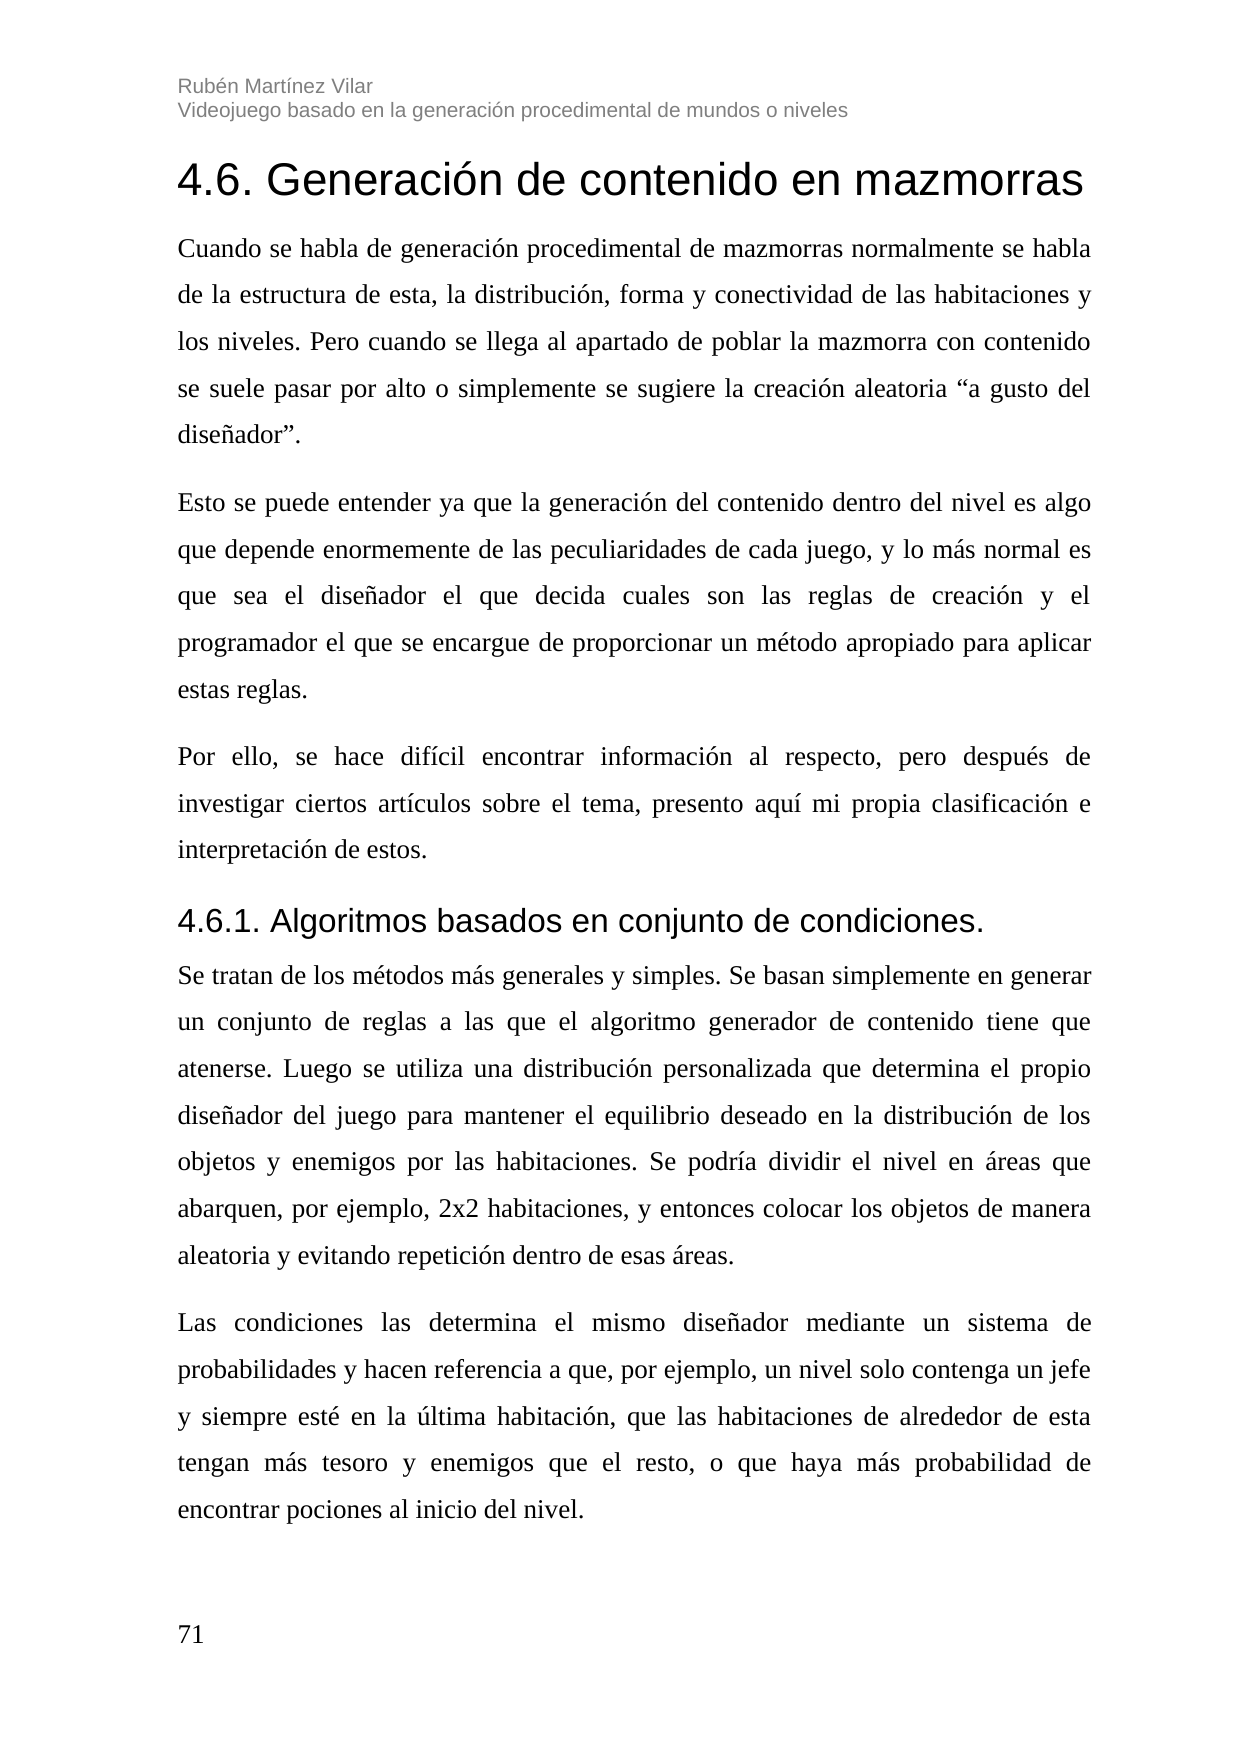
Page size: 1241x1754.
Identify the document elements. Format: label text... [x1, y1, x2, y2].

text Las condiciones las determina el mismo diseñador mediante un sistema de probabilidades y hacen referencia a que, por ejemplo, un nivel solo contenga un jefe y siempre esté en la última habitación, que las habitaciones de alrededor de esta tengan más tesoro y enemigos que el resto, o que haya más probabilidad de encontrar pociones al inicio del nivel. [177, 1306, 1092, 1524]
text Esto se puede entender ya que la generación del contenido dentro del nivel es algo que depende enormemente de las peculiaridades de cada juego, y lo más normal es que sea el diseñador el que decida cuales son las reglas de creación y el programador el que se encargue de proporcionar un método apropiado para aplicar estas reglas. [177, 486, 1092, 704]
text Se tratan de los métodos más generales y simples. Se basan simplemente en generar un conjunto de reglas a las que el algoritmo generador de contenido tiene que atenerse. Luego se utiliza una distribución personalizada que determina el propio diseñador del juego para mantener el equilibrio deseado en la distribución de los objetos y enemigos por las habitaciones. Se podría dividir el nivel en áreas que abarquen, por ejemplo, 2x2 habitaciones, y entonces colocar los objetos de manera aleatoria y evitando repetición dentro de esas áreas. [177, 959, 1092, 1270]
text Por ello, se hace difícil encontrar información al respecto, pero después de investigar ciertos artículos sobre el tema, presento aquí mi propia clasificación e interpretación de estos. [177, 740, 1092, 865]
text Cuando se habla de generación procedimental de mazmorras normalmente se habla de la estructura de esta, la distribución, forma y conectividad de las habitaciones y los niveles. Pero cuando se llega al apartado de poblar la mazmorra con contenido se suele pasar por alto o simplemente se sugiere la creación aleatoria “a gusto del diseñador”. [177, 232, 1092, 450]
subtitle Generación de contenido en mazmorras [177, 153, 1092, 206]
subtitle Algoritmos basados en conjunto de condiciones. [177, 901, 1092, 939]
